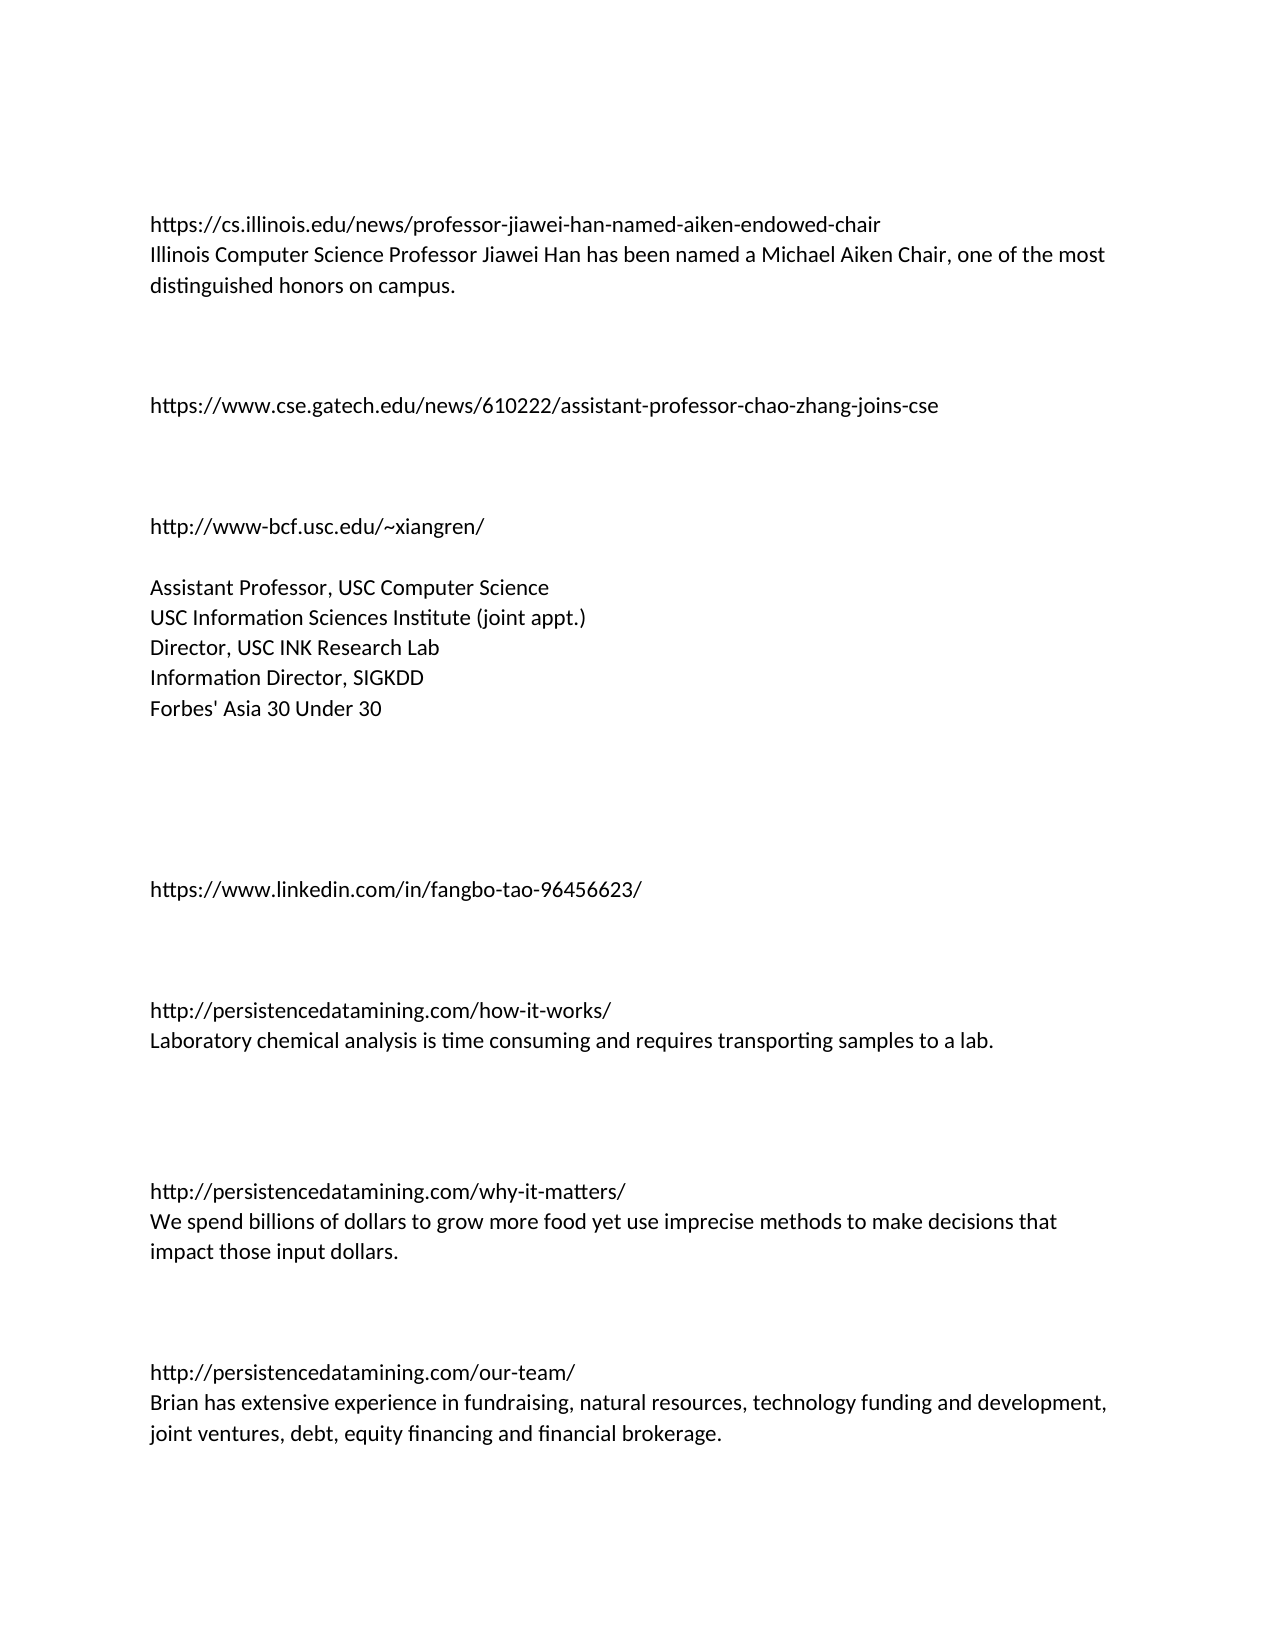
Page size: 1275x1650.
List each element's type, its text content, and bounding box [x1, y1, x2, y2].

text https://cs.illinois.edu/news/professor-jiawei-han-named-aiken-endowed-chair [150, 210, 1125, 238]
text Illinois Computer Science Professor Jiawei Han has been named a Michael Aiken Chair, one of the most distinguished honors on campus. [150, 241, 1125, 299]
text USC Information Sciences Institute (joint appt.) [150, 603, 1125, 631]
text http://persistencedatamining.com/how-it-works/ [150, 996, 1125, 1024]
text http://www-bcf.usc.edu/~xiangren/ [150, 512, 1125, 541]
text Assistant Professor, USC Computer Science [150, 573, 1125, 601]
text Brian has extensive experience in fundraising, natural resources, technology funding and development, joint ventures, debt, equity financing and financial brokerage. [150, 1388, 1125, 1447]
text Laboratory chemical analysis is time consuming and requires transporting samples to a lab. [150, 1026, 1125, 1054]
text http://persistencedatamining.com/why-it-matters/ [150, 1177, 1125, 1205]
text Forbes' Asia 30 Under 30 [150, 694, 1125, 722]
text http://persistencedatamining.com/our-team/ [150, 1358, 1125, 1386]
text Director, USC INK Research Lab [150, 633, 1125, 661]
text https://www.linkedin.com/in/fangbo-tao-96456623/ [150, 875, 1125, 903]
text Information Director, SIGKDD [150, 663, 1125, 692]
text https://www.cse.gatech.edu/news/610222/assistant-professor-chao-zhang-joins-cse [150, 392, 1125, 420]
text We spend billions of dollars to grow more food yet use imprecise methods to make decisions that impact those input dollars. [150, 1207, 1125, 1266]
